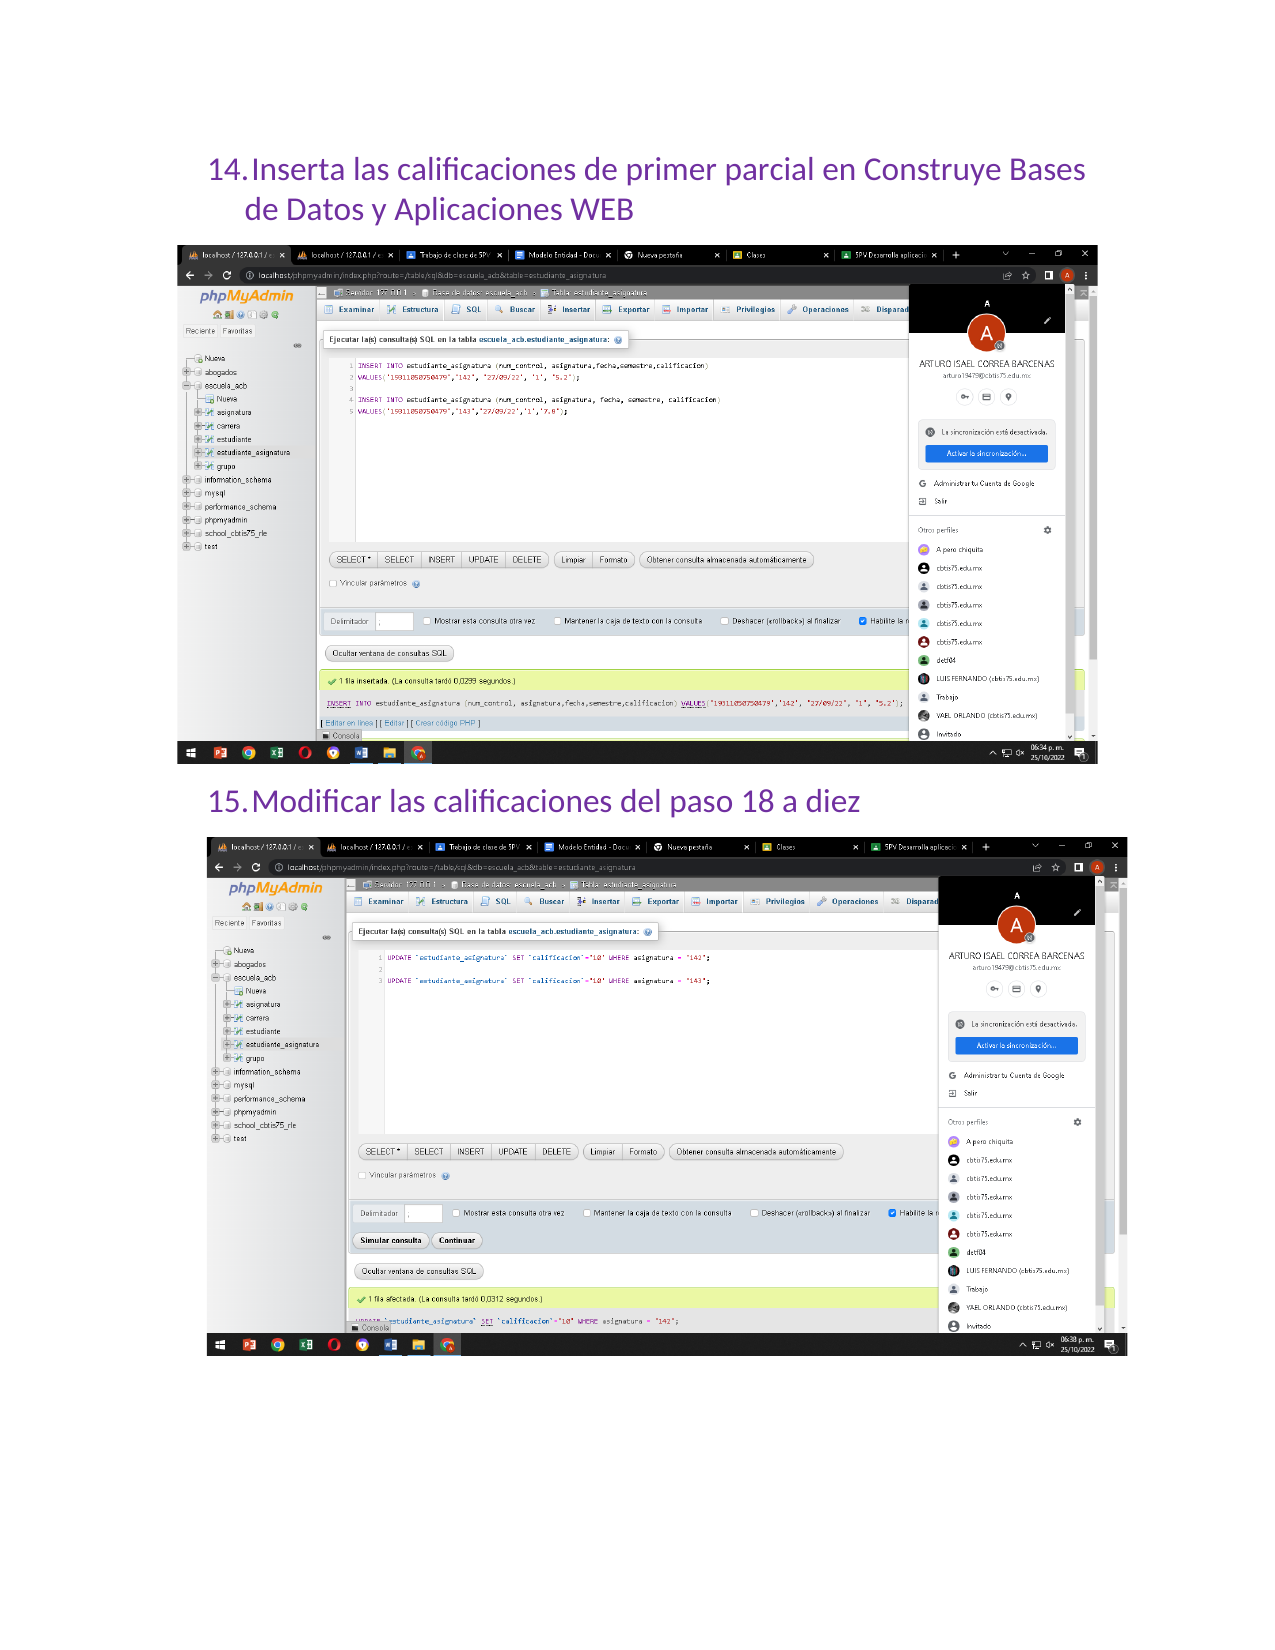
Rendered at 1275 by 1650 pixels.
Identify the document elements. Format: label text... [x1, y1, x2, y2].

picture [177, 245, 1098, 764]
picture [206, 837, 1128, 1356]
list Inserta las calificaciones de primer parcial en Construye Bases de Datos y Aplicaciones WEB [207, 148, 1098, 229]
list Modificar las calificaciones del paso 18 a diez [207, 780, 1098, 821]
